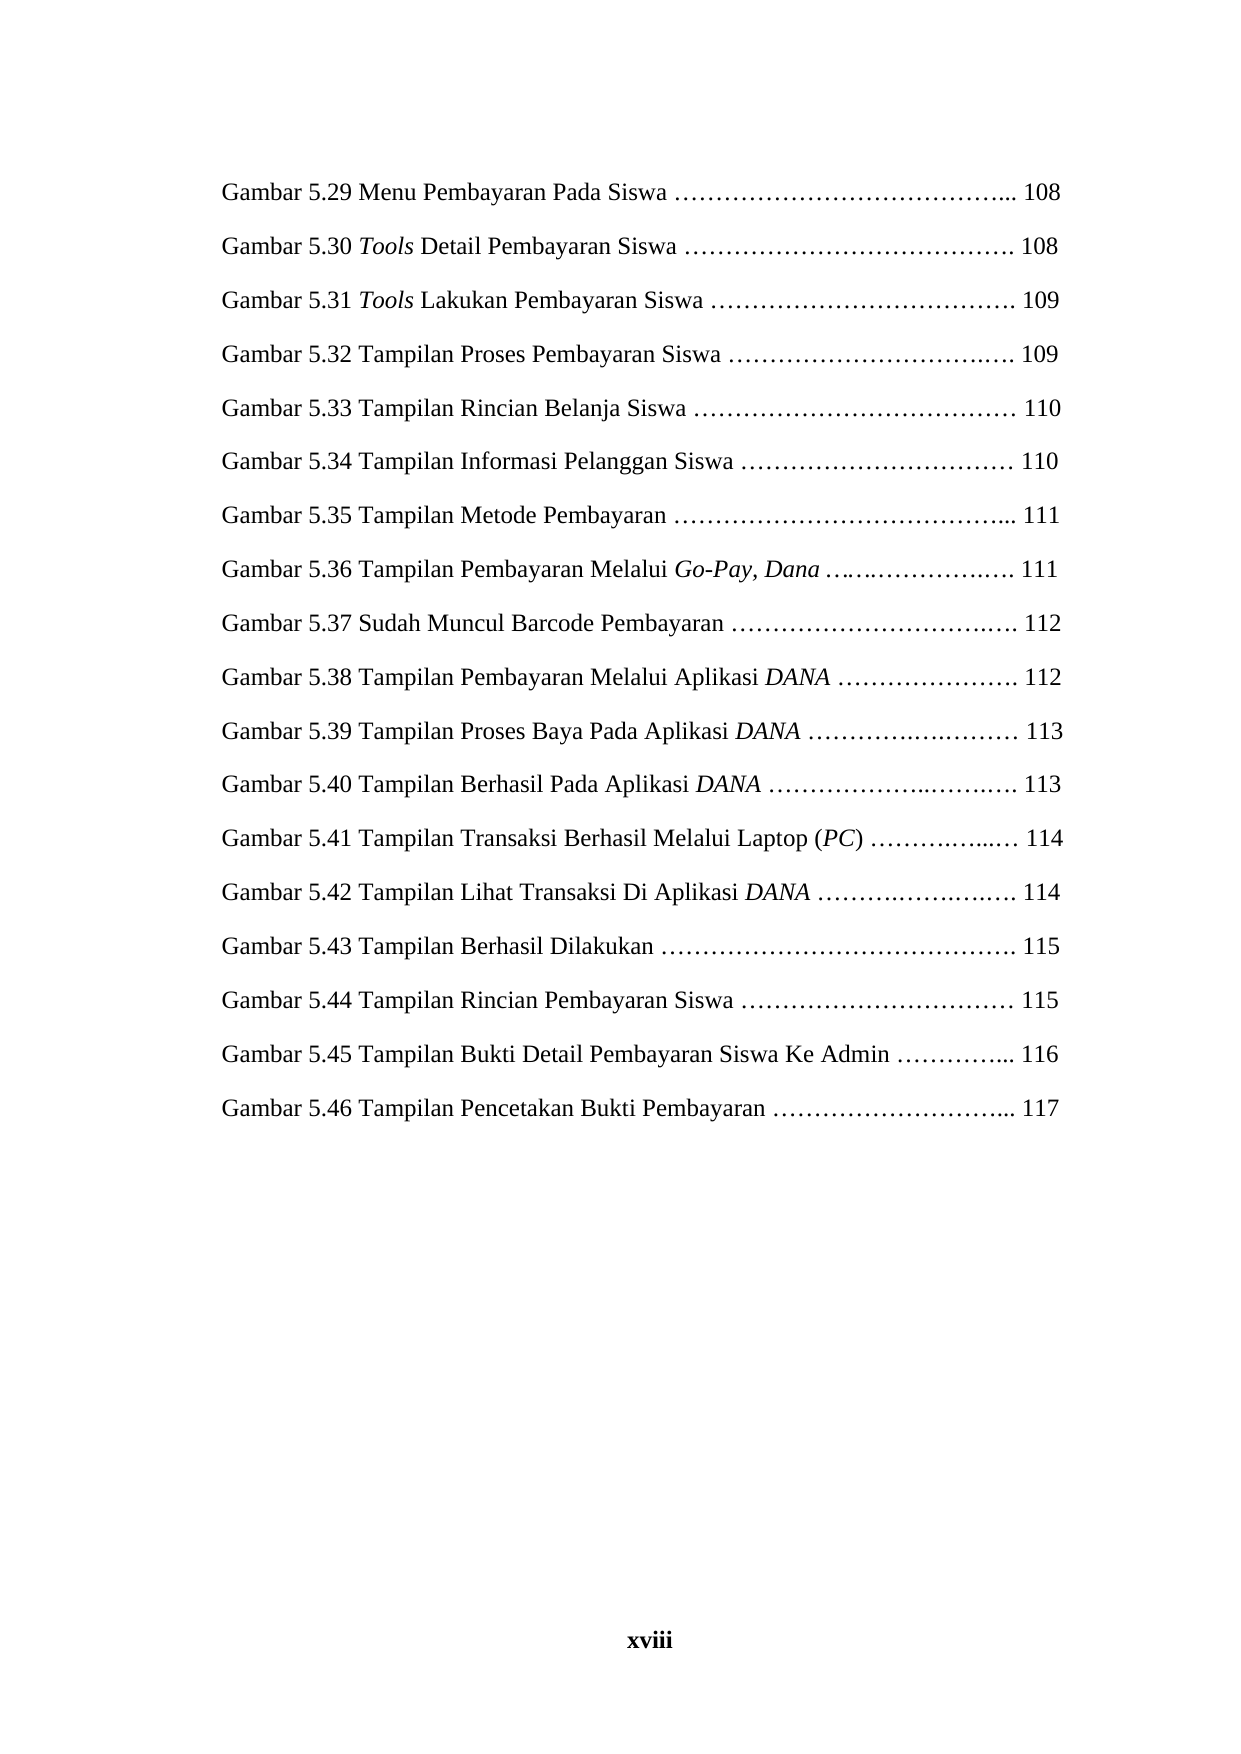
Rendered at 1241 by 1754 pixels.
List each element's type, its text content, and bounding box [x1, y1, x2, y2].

text Gambar 5.30 Tools Detail Pembayaran Siswa …………………………………. 108 [221, 231, 1063, 260]
text Gambar 5.37 Sudah Muncul Barcode Pembayaran ………………………….…. 112 [221, 608, 1063, 637]
text Gambar 5.39 Tampilan Proses Baya Pada Aplikasi DANA ………….….……… 113 [221, 716, 1063, 744]
text Gambar 5.38 Tampilan Pembayaran Melalui Aplikasi DANA …………………. 112 [221, 662, 1063, 691]
text Gambar 5.43 Tampilan Berhasil Dilakukan ……………………………………. 115 [221, 931, 1063, 960]
text Gambar 5.35 Tampilan Metode Pembayaran …………………………………... 111 [221, 500, 1063, 529]
text Gambar 5.36 Tampilan Pembayaran Melalui Go-Pay, Dana …….………….…. 111 [221, 554, 1063, 583]
text Gambar 5.31 Tools Lakukan Pembayaran Siswa ………………………………. 109 [221, 285, 1063, 314]
text Gambar 5.32 Tampilan Proses Pembayaran Siswa ………………………….…. 109 [221, 339, 1063, 367]
text Gambar 5.33 Tampilan Rincian Belanja Siswa ………………………………… 110 [221, 393, 1063, 421]
text Gambar 5.45 Tampilan Bukti Detail Pembayaran Siswa Ke Admin …………... 116 [221, 1039, 1063, 1068]
text Gambar 5.29 Menu Pembayaran Pada Siswa …………………………………... 108 [221, 177, 1063, 206]
text Gambar 5.41 Tampilan Transaksi Berhasil Melalui Laptop (PC) ……….…...… 114 [221, 823, 1063, 852]
text Gambar 5.34 Tampilan Informasi Pelanggan Siswa …………………………… 110 [221, 446, 1063, 475]
text Gambar 5.40 Tampilan Berhasil Pada Aplikasi DANA ………………..…….…. 113 [221, 769, 1063, 798]
text Gambar 5.42 Tampilan Lihat Transaksi Di Aplikasi DANA ……….…….….…. 114 [221, 877, 1063, 906]
text Gambar 5.44 Tampilan Rincian Pembayaran Siswa …………………………… 115 [221, 985, 1063, 1014]
text Gambar 5.46 Tampilan Pencetakan Bukti Pembayaran ………………………... 117 [221, 1093, 1063, 1121]
